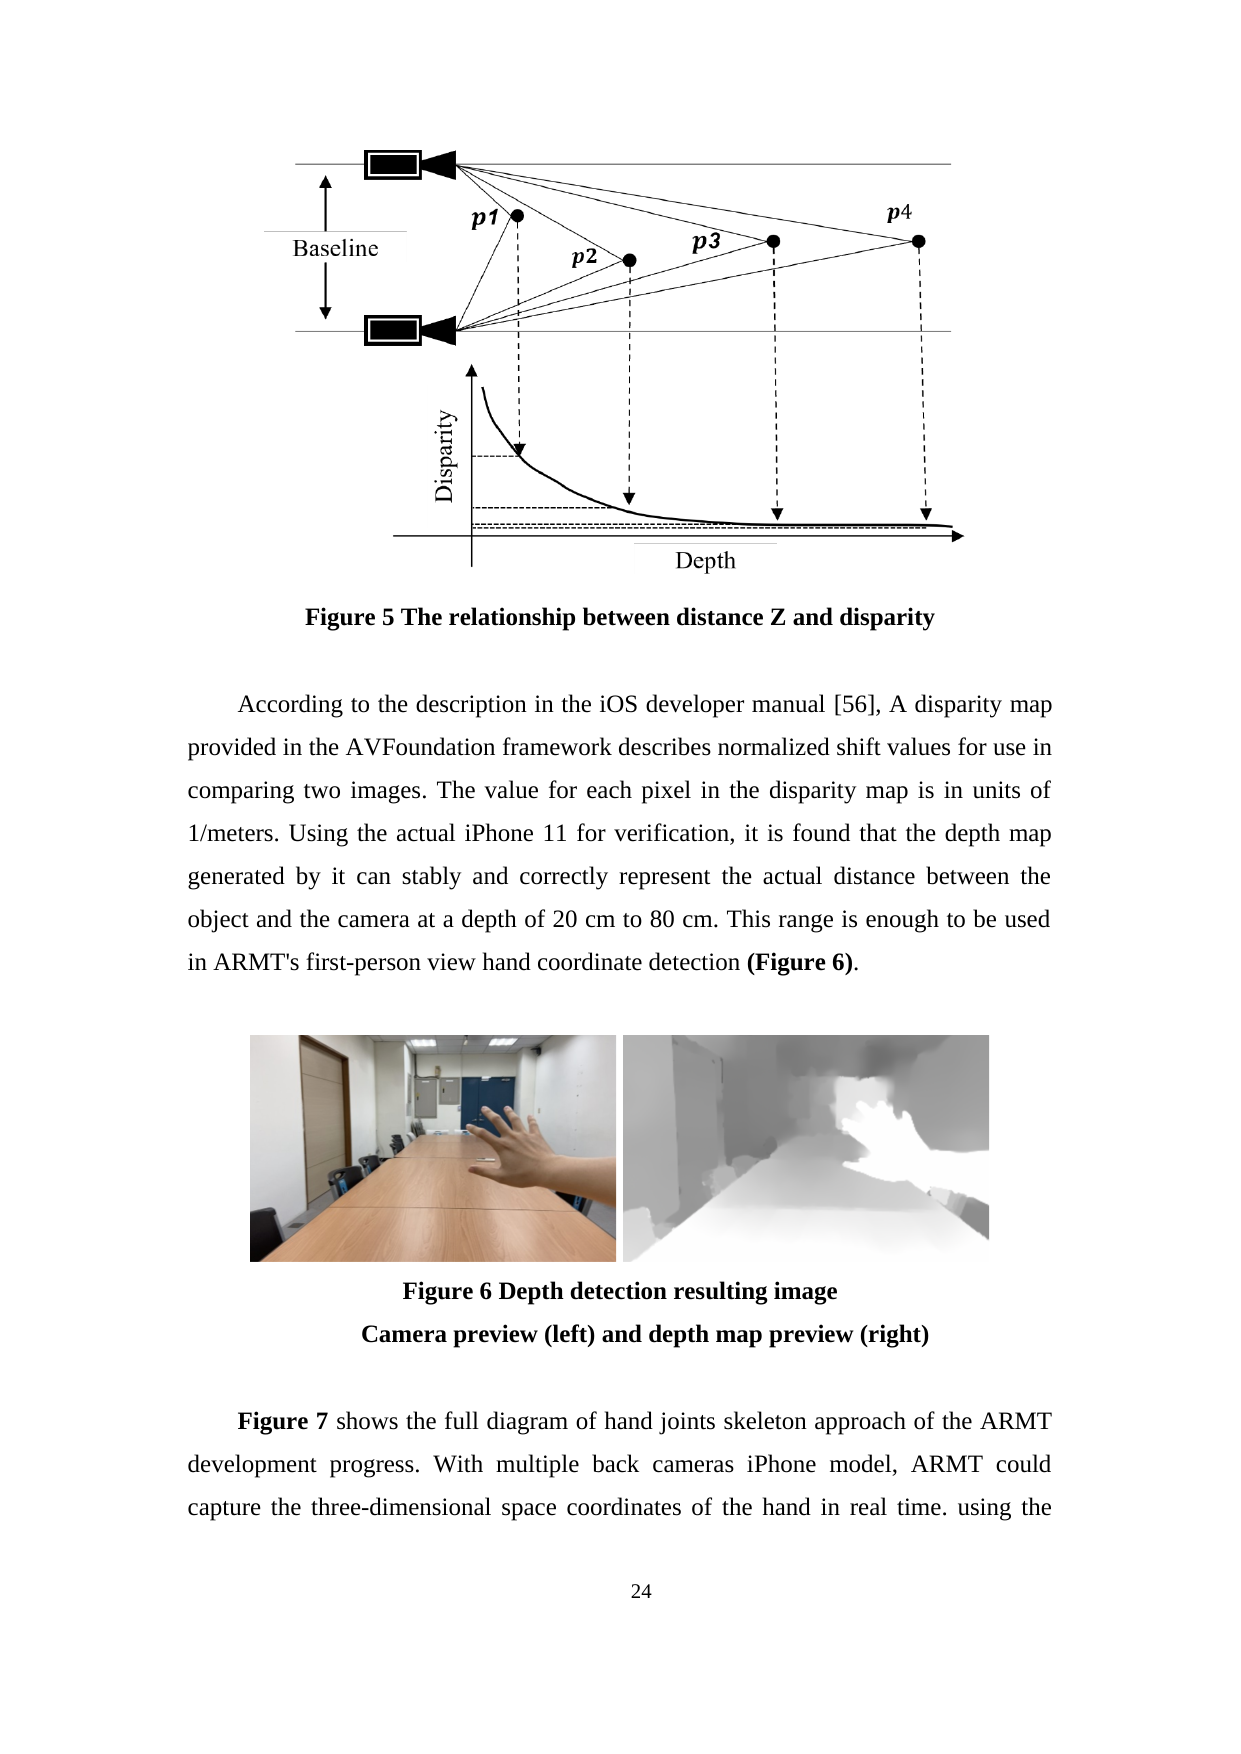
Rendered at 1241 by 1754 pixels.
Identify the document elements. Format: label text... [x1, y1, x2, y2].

text According to the description in the iOS developer manual [56], A disparity map provided in the AVFoundation framework describes normalized shift values for use in comparing two images. The value for each pixel in the disparity map is in units of 1/meters. Using the actual iPhone 11 for verification, it is found that the depth map generated by it can stably and correctly represent the actual distance between the object and the camera at a depth of 20 cm to 80 cm. This range is enough to be used in ARMT's first-person view hand coordinate detection (Figure 6). [187, 689, 1053, 976]
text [187, 1406, 1053, 1521]
text Figure 5 The relationship between distance Z and disparity [187, 602, 1053, 631]
picture [264, 150, 977, 589]
text Figure 6 Depth detection resulting image [187, 1276, 1053, 1305]
picture [250, 1035, 617, 1261]
picture [623, 1035, 990, 1261]
text Camera preview (left) and depth map preview (right) [187, 1319, 1053, 1348]
